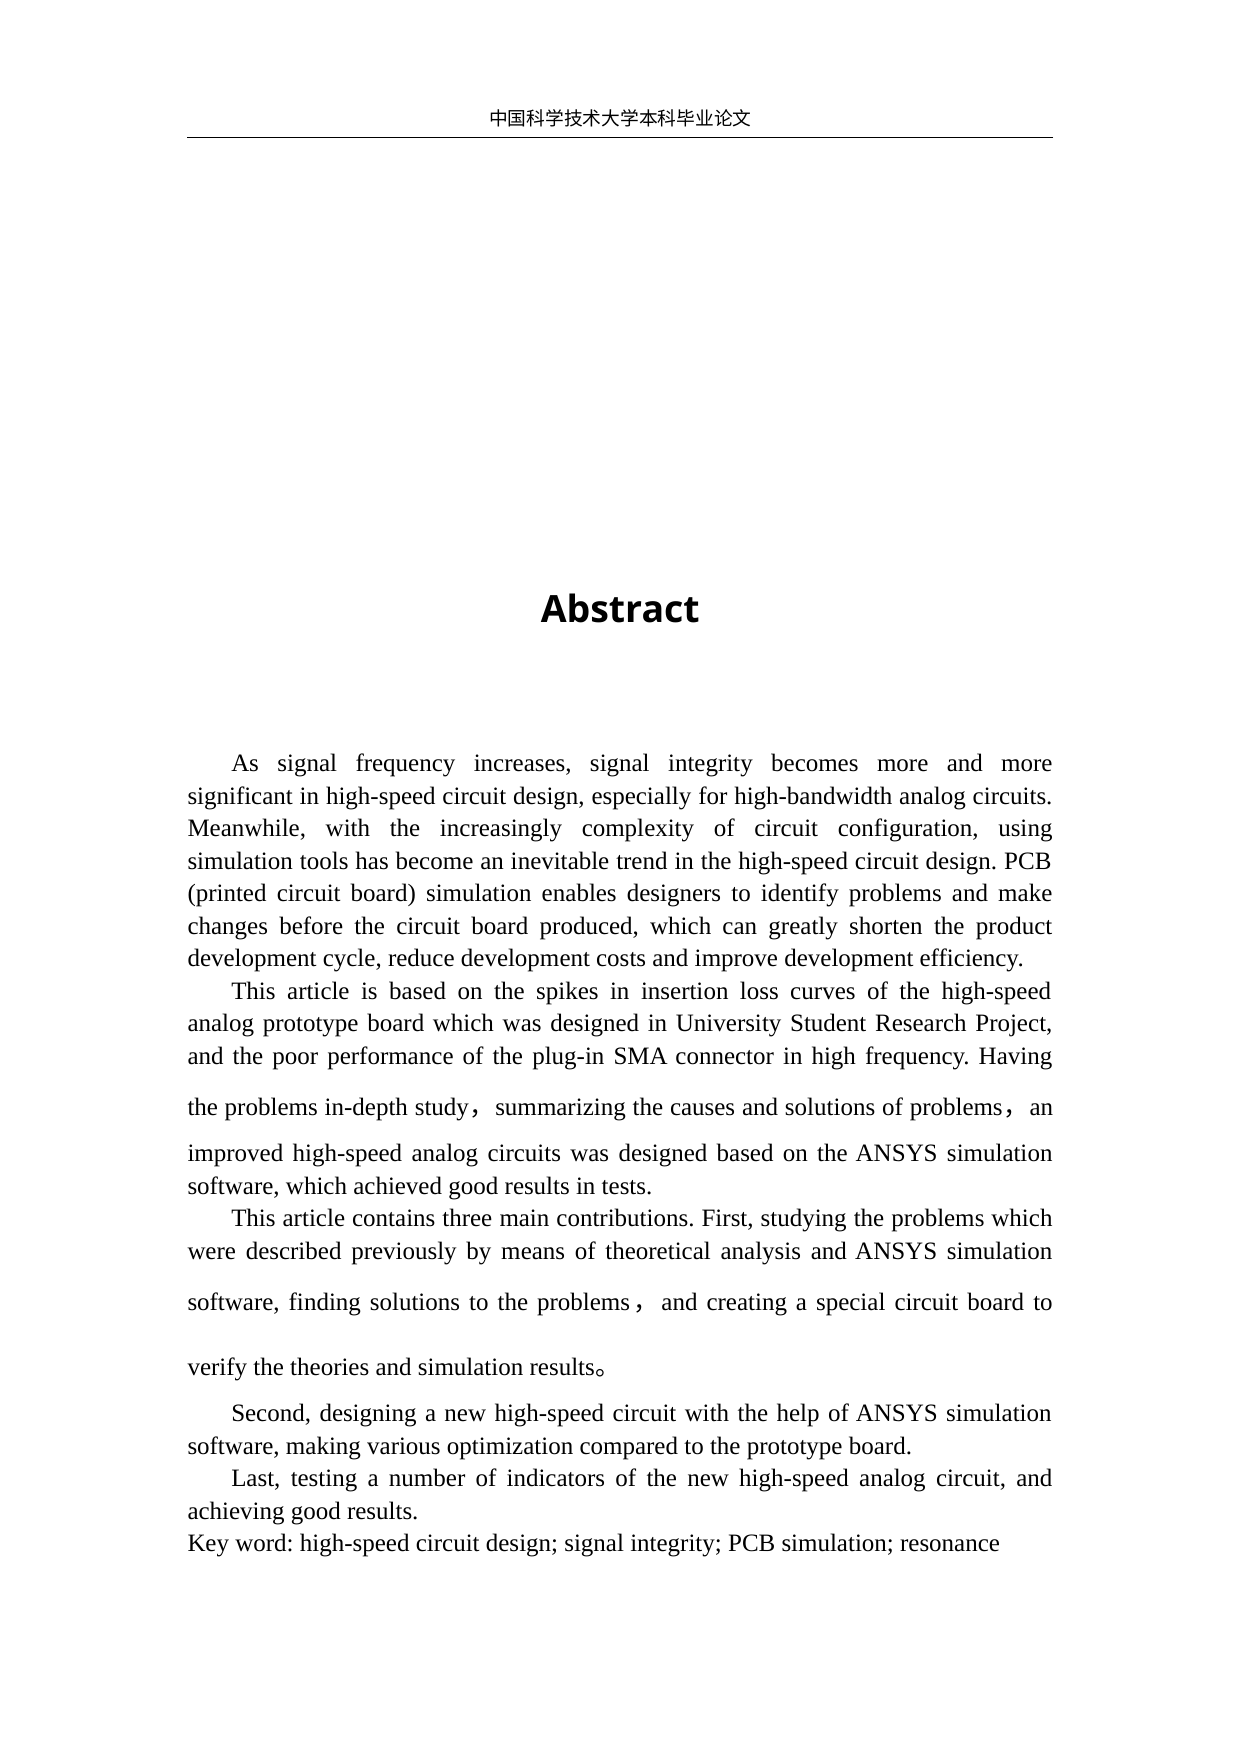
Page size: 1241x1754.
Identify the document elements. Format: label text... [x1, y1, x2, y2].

text Second, designing a new high-speed circuit with the help of ANSYS simulation software, making various optimization compared to the prototype board. [187, 1397, 1053, 1462]
text As signal frequency increases, signal integrity becomes more and more significant in high-speed circuit design, especially for high-bandwidth analog circuits. Meanwhile, with the increasingly complexity of circuit configuration, using simulation tools has become an inevitable trend in the high-speed circuit design. PCB (printed circuit board) simulation enables designers to identify problems and make changes before the circuit board produced, which can greatly shorten the product development cycle, reduce development costs and improve development efficiency. [187, 747, 1053, 974]
subtitle Abstract [187, 575, 1053, 640]
text This article is based on the spikes in insertion loss curves of the high-speed analog prototype board which was designed in University Student Research Project, and the poor performance of the plug-in SMA connector in high frequency. Having the problems in-depth study，summarizing the causes and solutions of problems，an improved high-speed analog circuits was designed based on the ANSYS simulation software, which achieved good results in tests. [187, 974, 1053, 1202]
text Key word: high-speed circuit design; signal integrity; PCB simulation; resonance [187, 1527, 1053, 1559]
text Last, testing a number of indicators of the new high-speed analog circuit, and achieving good results. [187, 1462, 1053, 1527]
text This article contains three main contributions. First, studying the problems which were described previously by means of theoretical analysis and ANSYS simulation software, finding solutions to the problems，and creating a special circuit board to verify the theories and simulation results。 [187, 1202, 1053, 1397]
